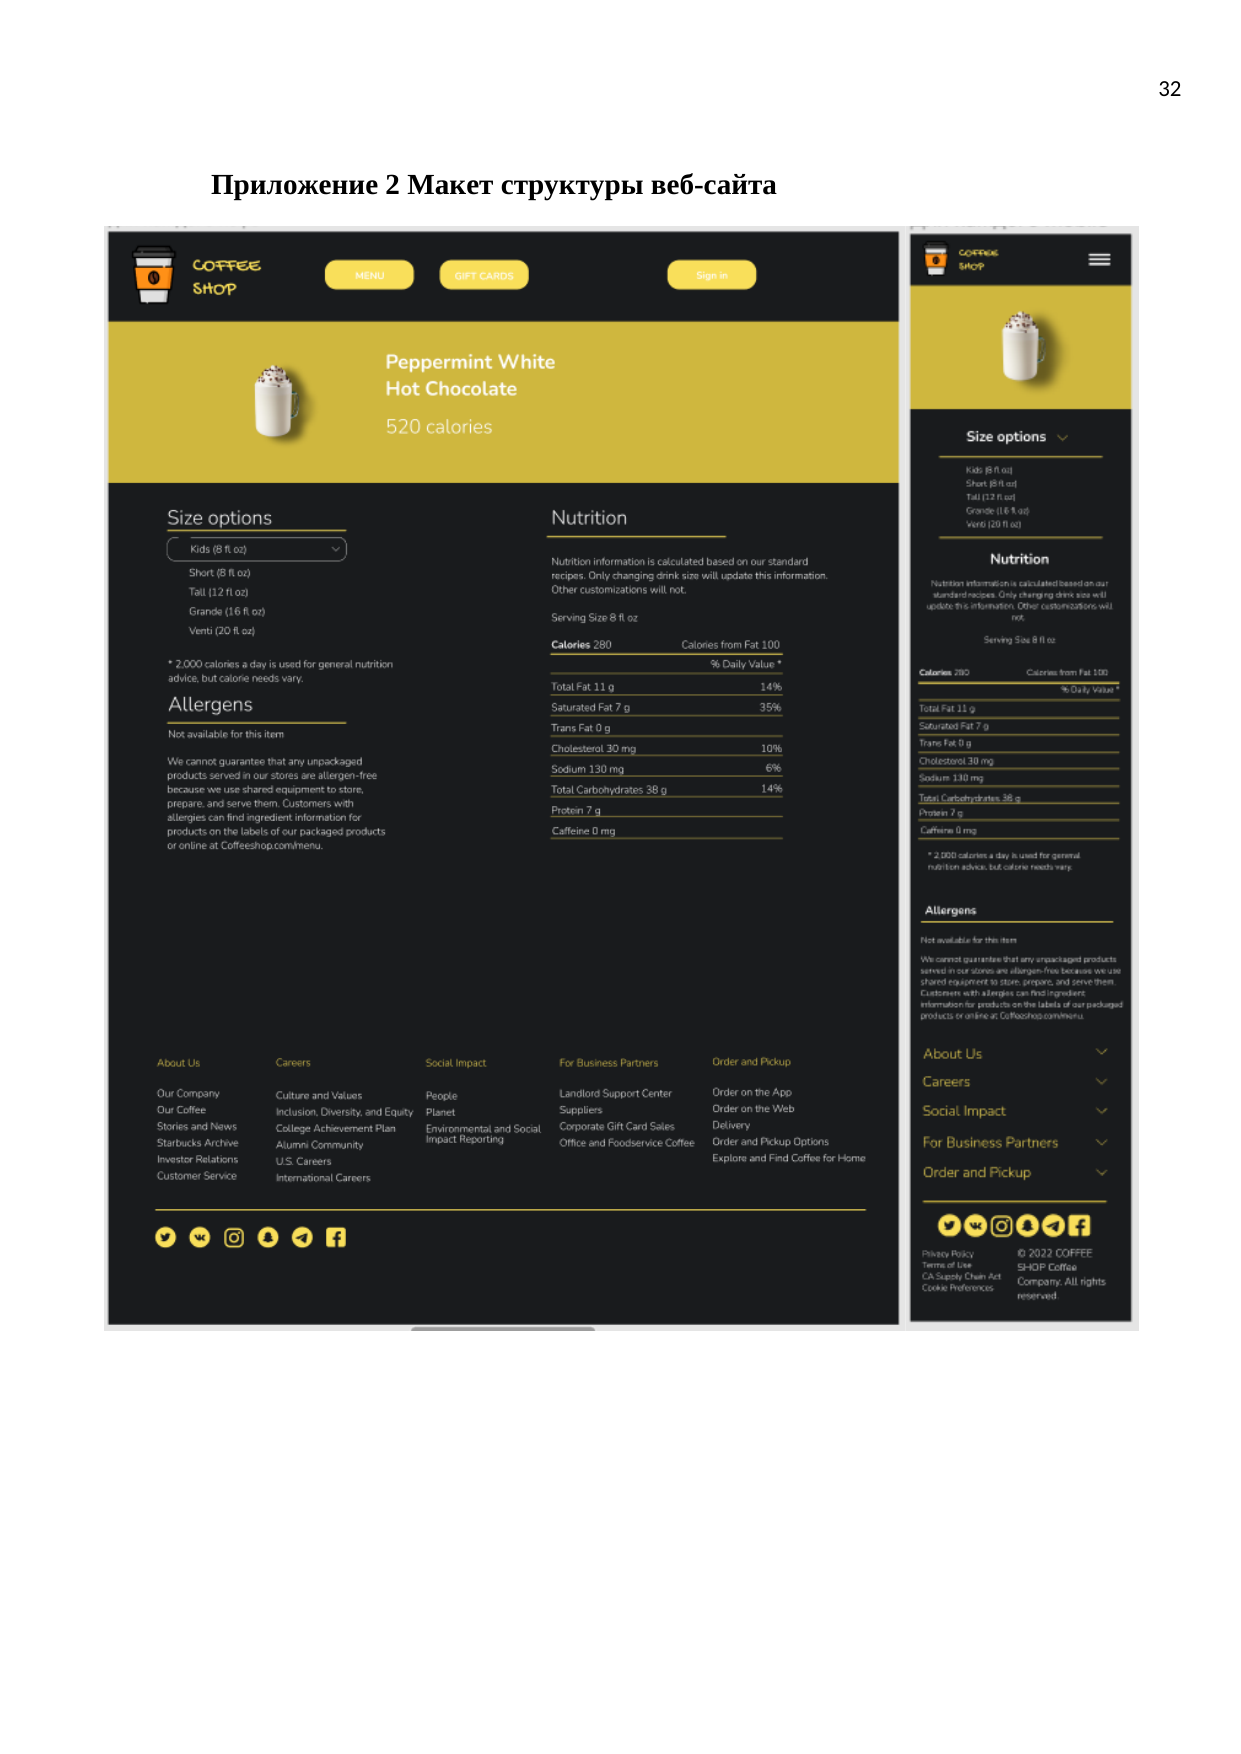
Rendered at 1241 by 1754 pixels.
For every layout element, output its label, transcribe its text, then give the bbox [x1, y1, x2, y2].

picture [104, 226, 1139, 1331]
subtitle Приложение 2 Макет структуры веб-сайта [211, 167, 1181, 201]
